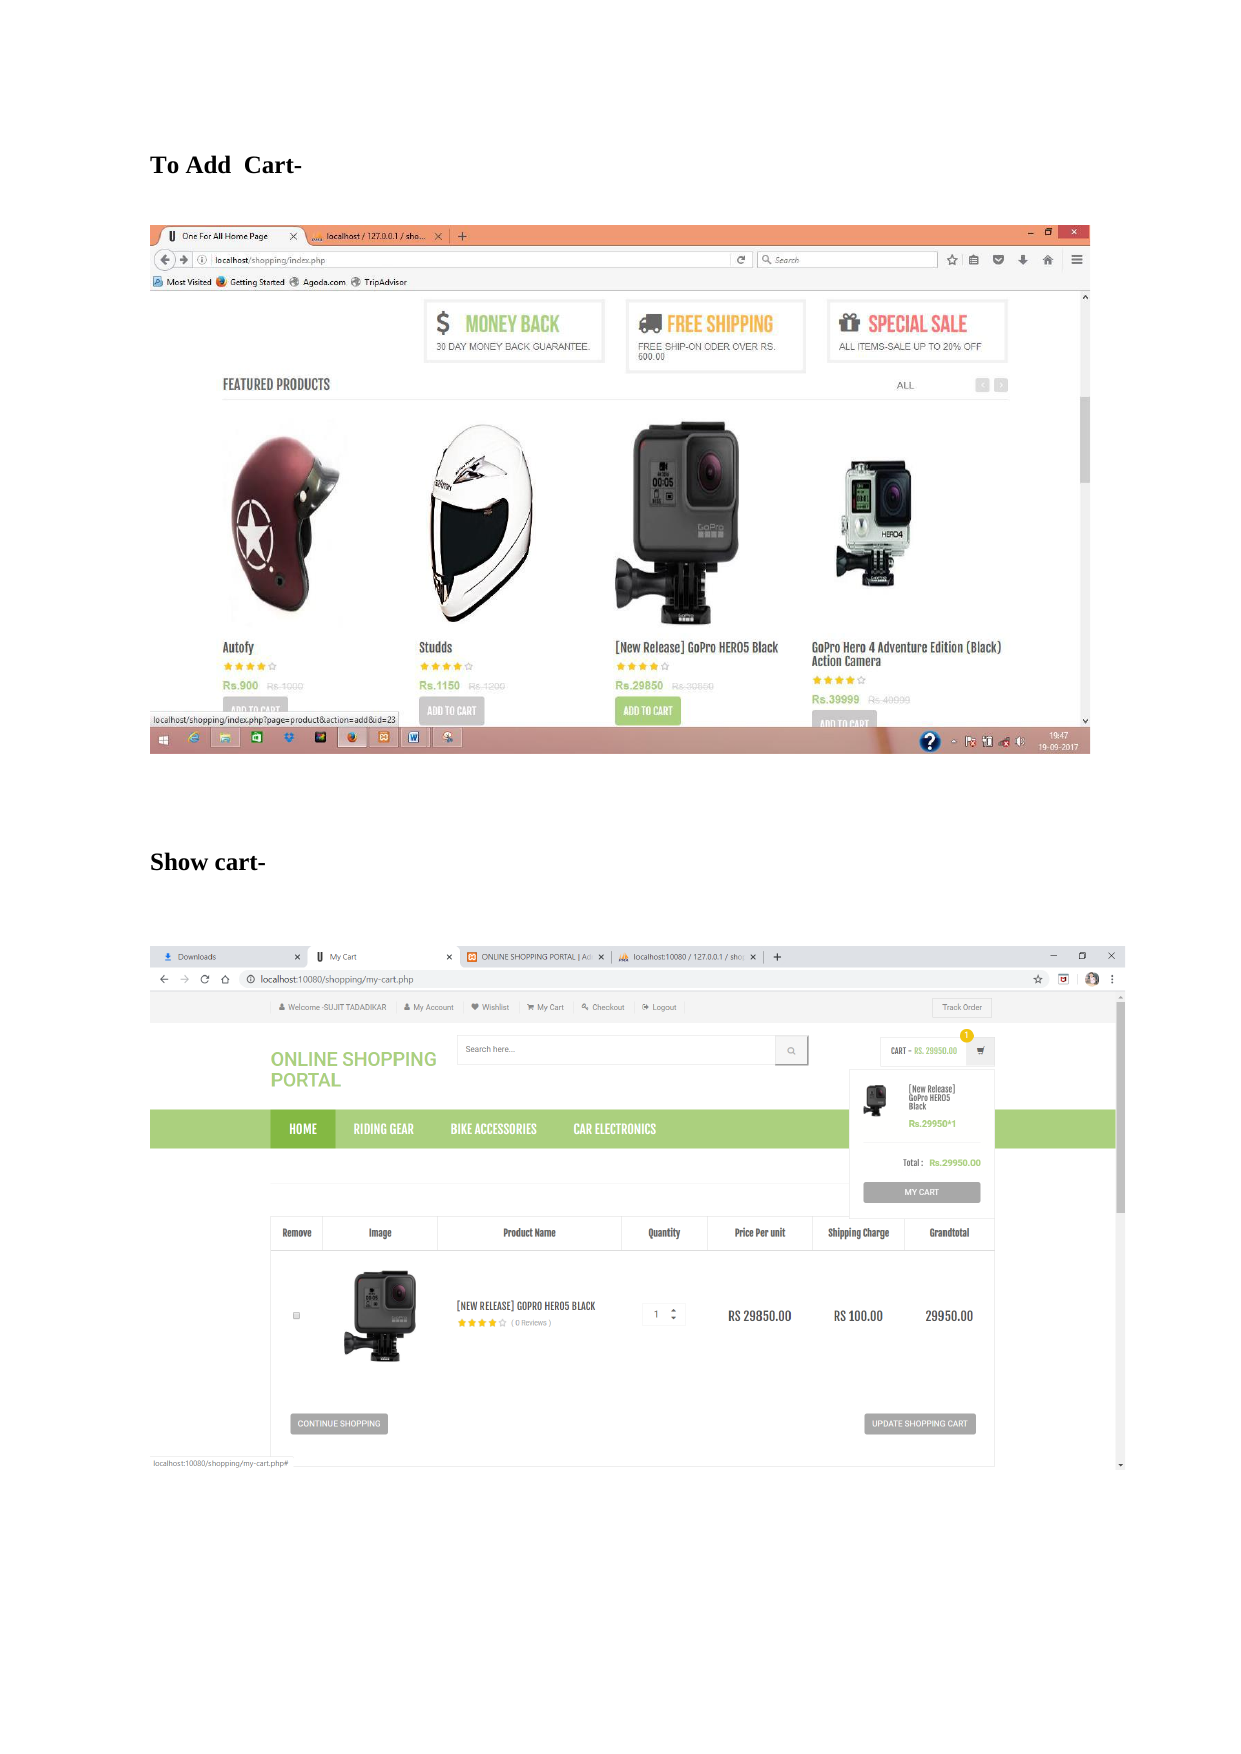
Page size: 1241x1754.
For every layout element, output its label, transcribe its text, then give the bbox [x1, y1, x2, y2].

text To Add Cart- [150, 150, 1090, 179]
picture [150, 225, 1091, 754]
text Show cart- [150, 847, 1090, 876]
picture [150, 946, 1125, 1470]
